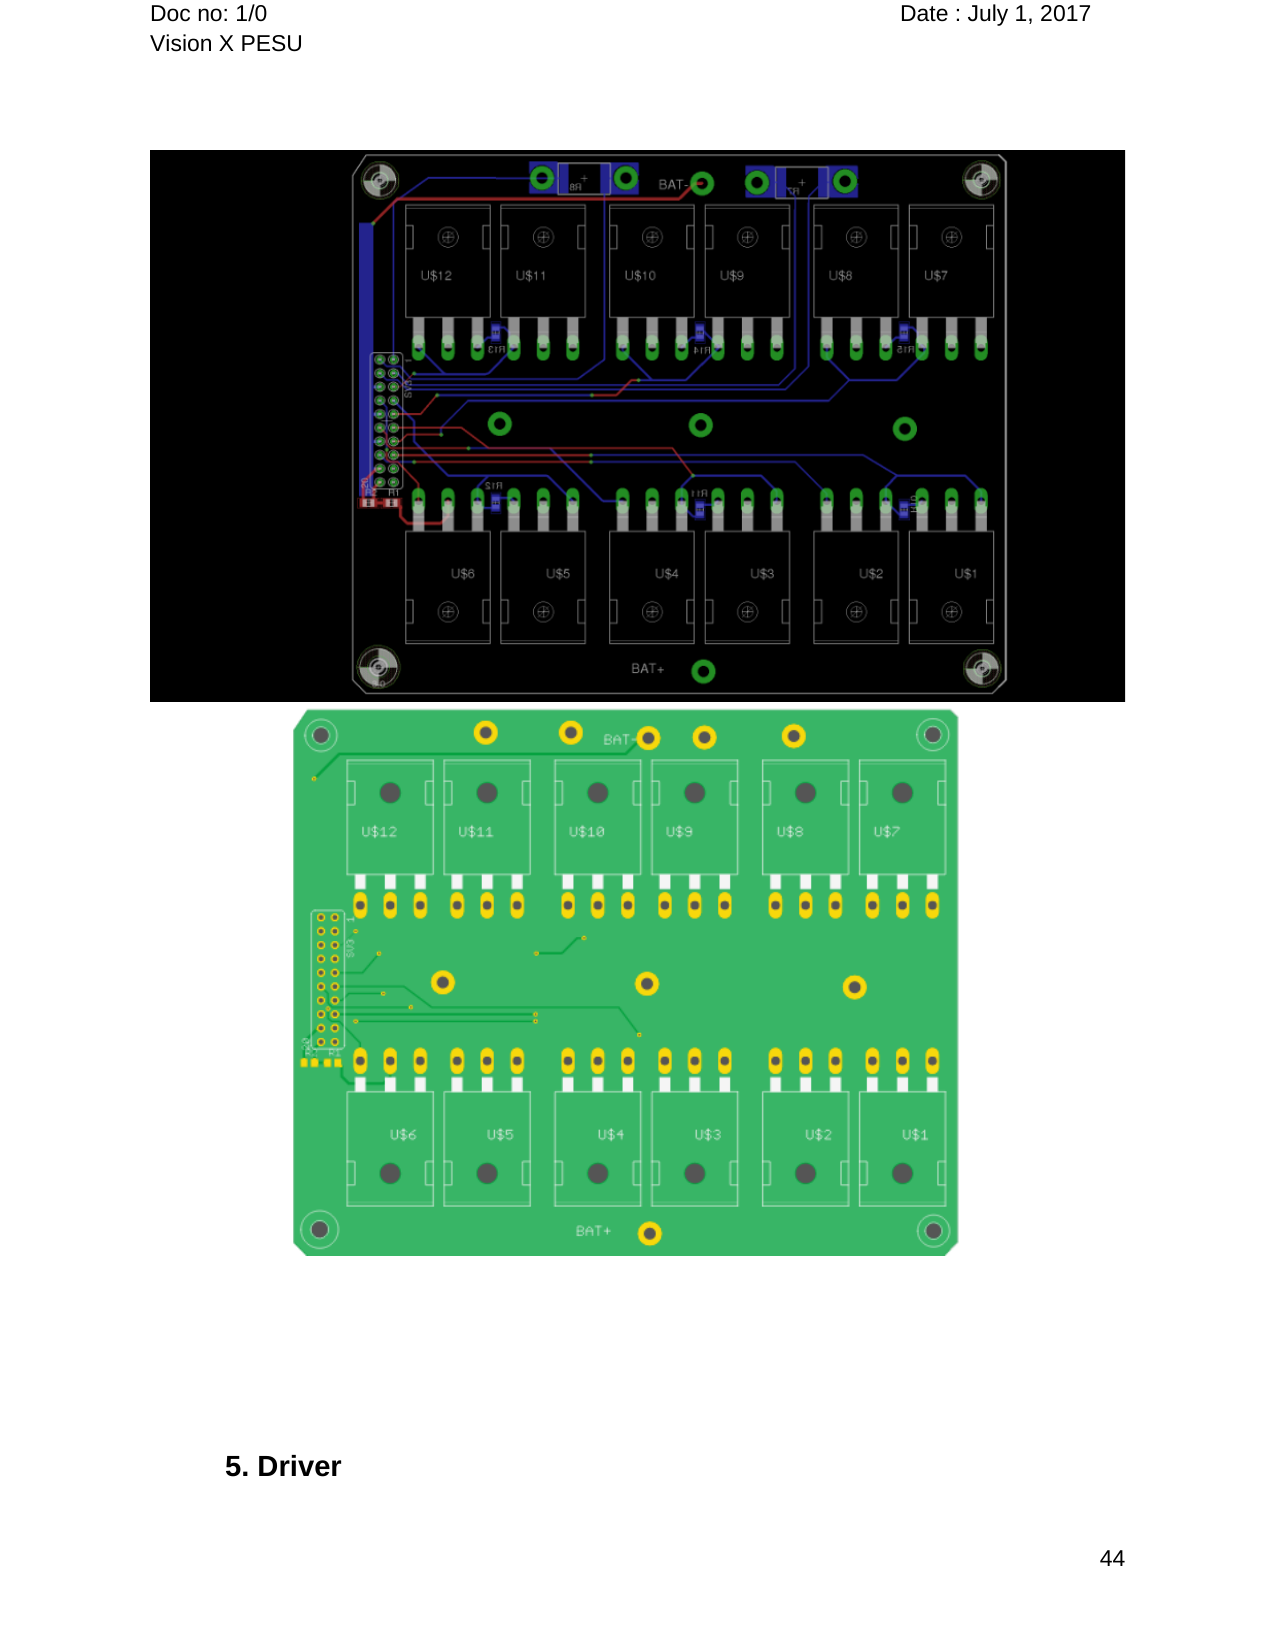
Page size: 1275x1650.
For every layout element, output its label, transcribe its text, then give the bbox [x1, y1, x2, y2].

text 5. Driver [150, 1449, 1125, 1483]
picture [150, 706, 1125, 1256]
picture [150, 150, 1125, 702]
